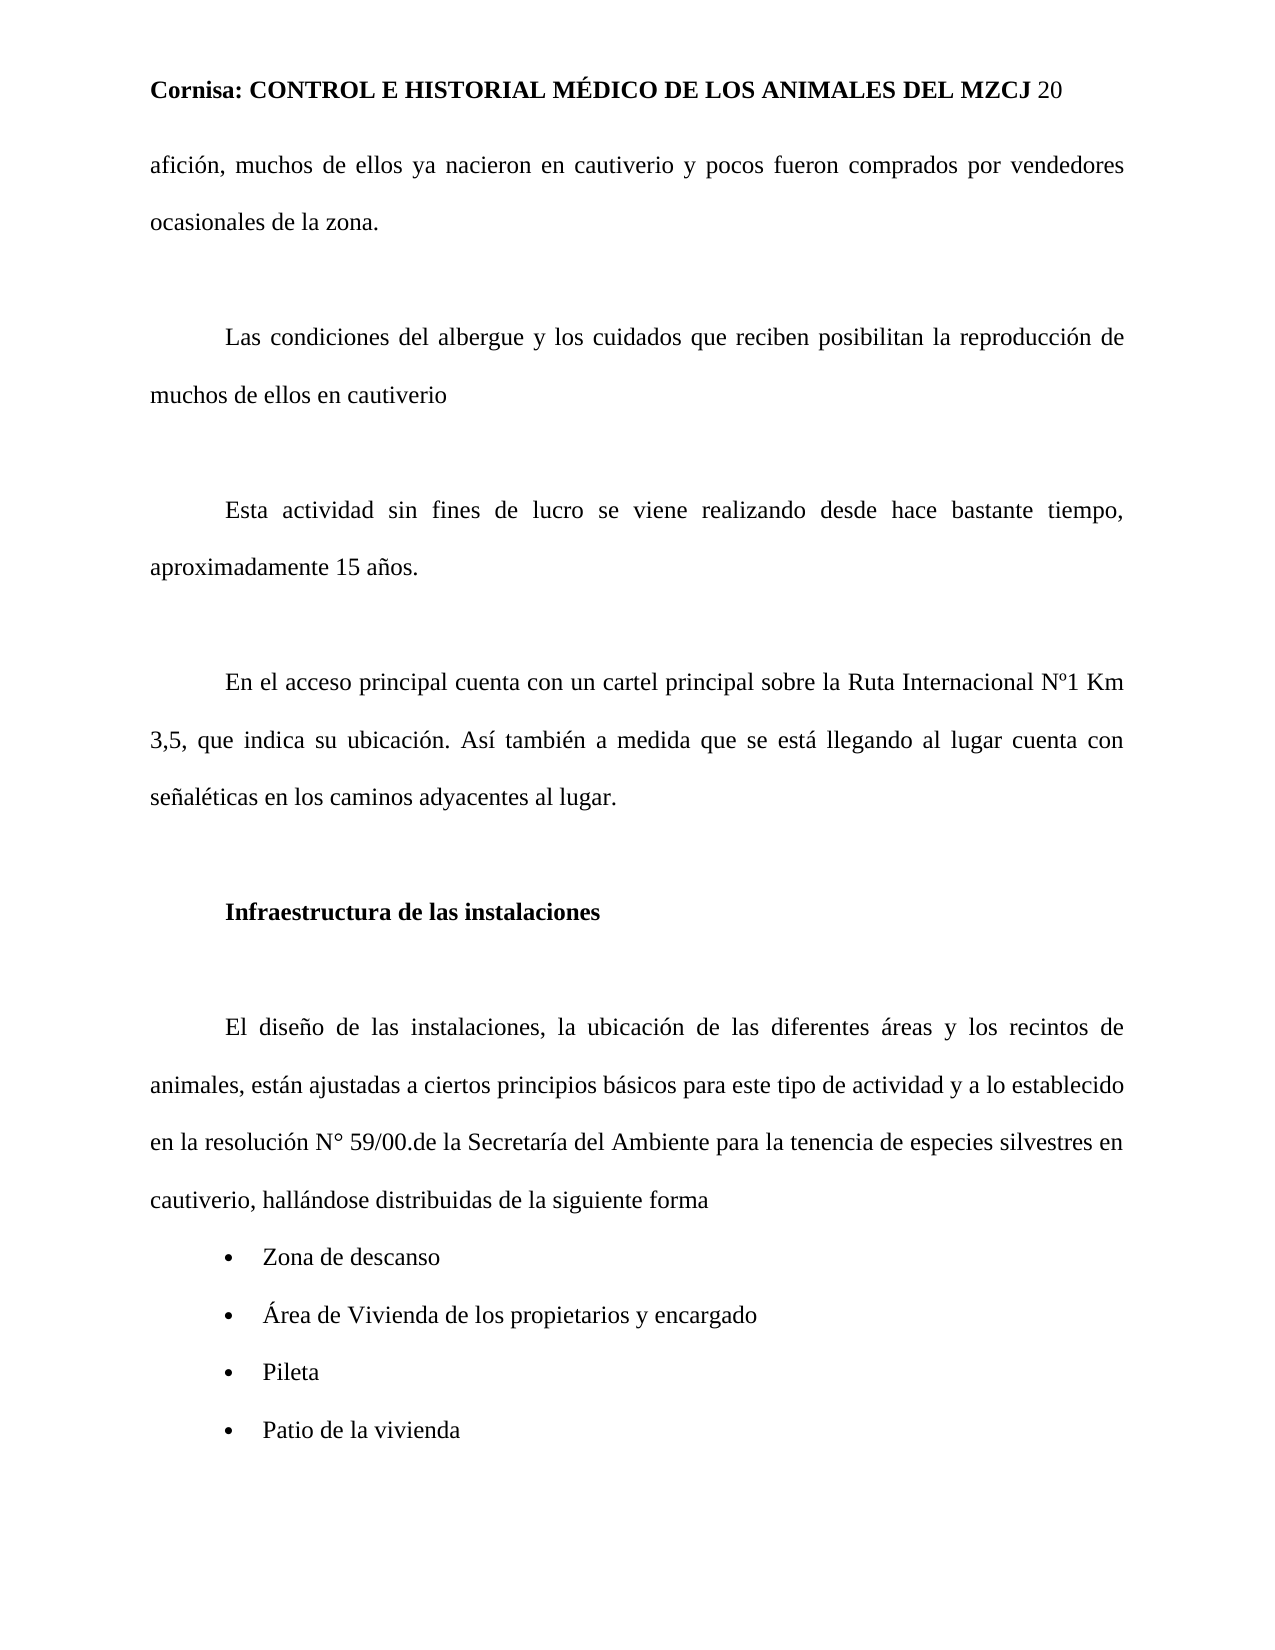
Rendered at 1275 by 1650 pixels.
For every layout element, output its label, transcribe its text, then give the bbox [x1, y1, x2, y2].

text En el acceso principal cuenta con un cartel principal sobre la Ruta Internacional Nº1 Km 3,5, que indica su ubicación. Así también a medida que se está llegando al lugar cuenta con señaléticas en los caminos adyacentes al lugar. [150, 667, 1125, 811]
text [150, 150, 1125, 236]
subtitle Infraestructura de las instalaciones [150, 897, 1125, 926]
list Área de Vivienda de los propietarios y encargado [225, 1300, 1125, 1329]
text El diseño de las instalaciones, la ubicación de las diferentes áreas y los recintos de animales, están ajustadas a ciertos principios básicos para este tipo de actividad y a lo establecido en la resolución N° 59/00.de la Secretaría del Ambiente para la tenencia de especies silvestres en cautiverio, hallándose distribuidas de la siguiente forma [150, 1012, 1125, 1214]
list Patio de la vivienda [225, 1415, 1125, 1444]
list Pileta [225, 1357, 1125, 1386]
text Esta actividad sin fines de lucro se viene realizando desde hace bastante tiempo, aproximadamente 15 años. [150, 495, 1125, 581]
list Zona de descanso [225, 1242, 1125, 1271]
text Las condiciones del albergue y los cuidados que reciben posibilitan la reproducción de muchos de ellos en cautiverio [150, 322, 1125, 409]
